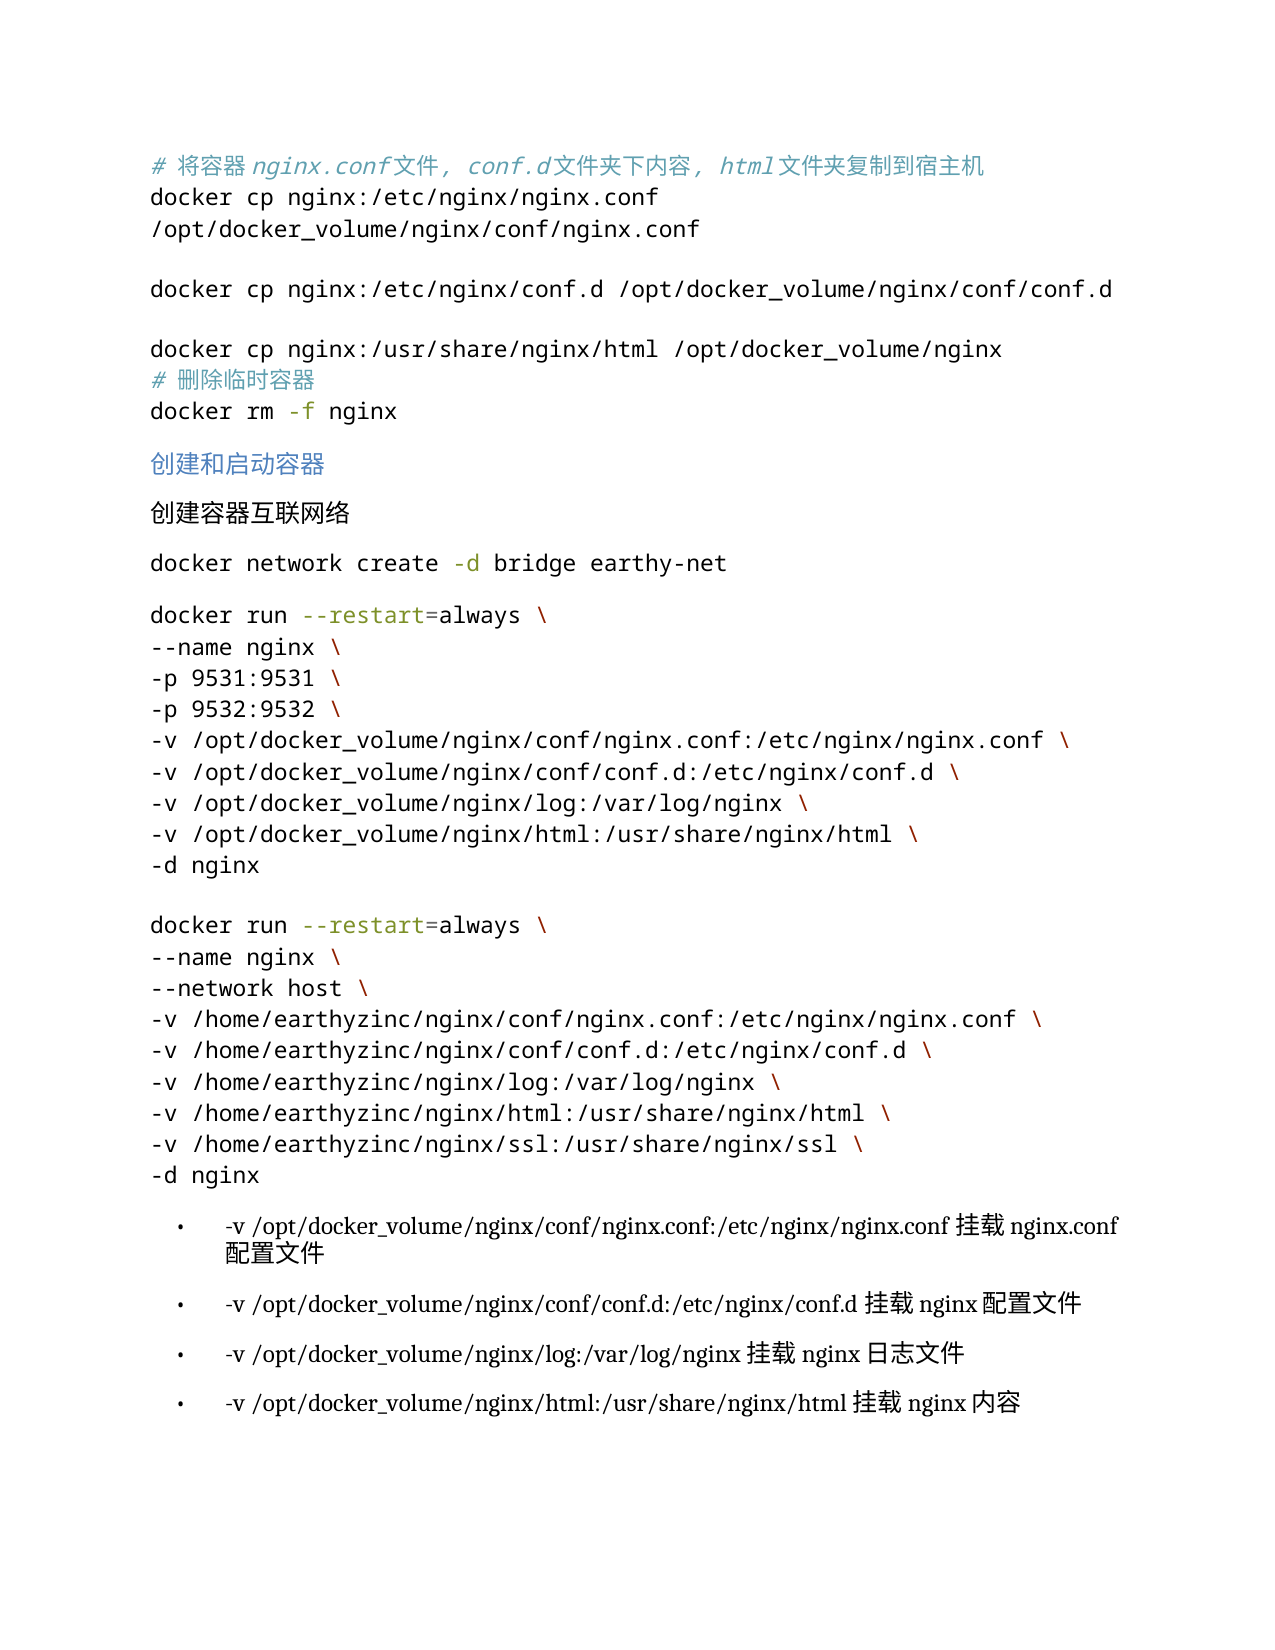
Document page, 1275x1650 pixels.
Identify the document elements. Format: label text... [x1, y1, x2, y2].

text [150, 150, 1125, 426]
text 创建容器互联网络 [150, 500, 1125, 529]
text docker network create -d bridge earthy-net [150, 547, 1125, 579]
list -v /opt/docker_volume/nginx/conf/conf.d:/etc/nginx/conf.d 挂载nginx配置文件 [175, 1290, 1125, 1319]
list -v /opt/docker_volume/nginx/conf/nginx.conf:/etc/nginx/nginx.conf 挂载nginx.conf配置文件 [175, 1212, 1125, 1269]
list -v /opt/docker_volume/nginx/html:/usr/share/nginx/html 挂载nginx内容 [175, 1389, 1125, 1418]
subtitle 创建和启动容器 [150, 447, 1125, 481]
list -v /opt/docker_volume/nginx/log:/var/log/nginx 挂载nginx日志文件 [175, 1339, 1125, 1368]
text docker run --restart=always \ --name nginx \ -p 9531:9531 \ -p 9532:9532 \ -v /opt/docker_volume/nginx/conf/nginx.conf:/etc/nginx/nginx.conf \ -v /opt/docker_volume/nginx/conf/conf.d:/etc/nginx/conf.d \ -v /opt/docker_volume/nginx/log:/var/log/nginx \ -v /opt/docker_volume/nginx/html:/usr/share/nginx/html \ -d nginx docker run --restart=always \ --name nginx \ --network host \ -v /home/earthyzinc/nginx/conf/nginx.conf:/etc/nginx/nginx.conf \ -v /home/earthyzinc/nginx/conf/conf.d:/etc/nginx/conf.d \ -v /home/earthyzinc/nginx/log:/var/log/nginx \ -v /home/earthyzinc/nginx/html:/usr/share/nginx/html \ -v /home/earthyzinc/nginx/ssl:/usr/share/nginx/ssl \ -d nginx [150, 599, 1125, 1191]
